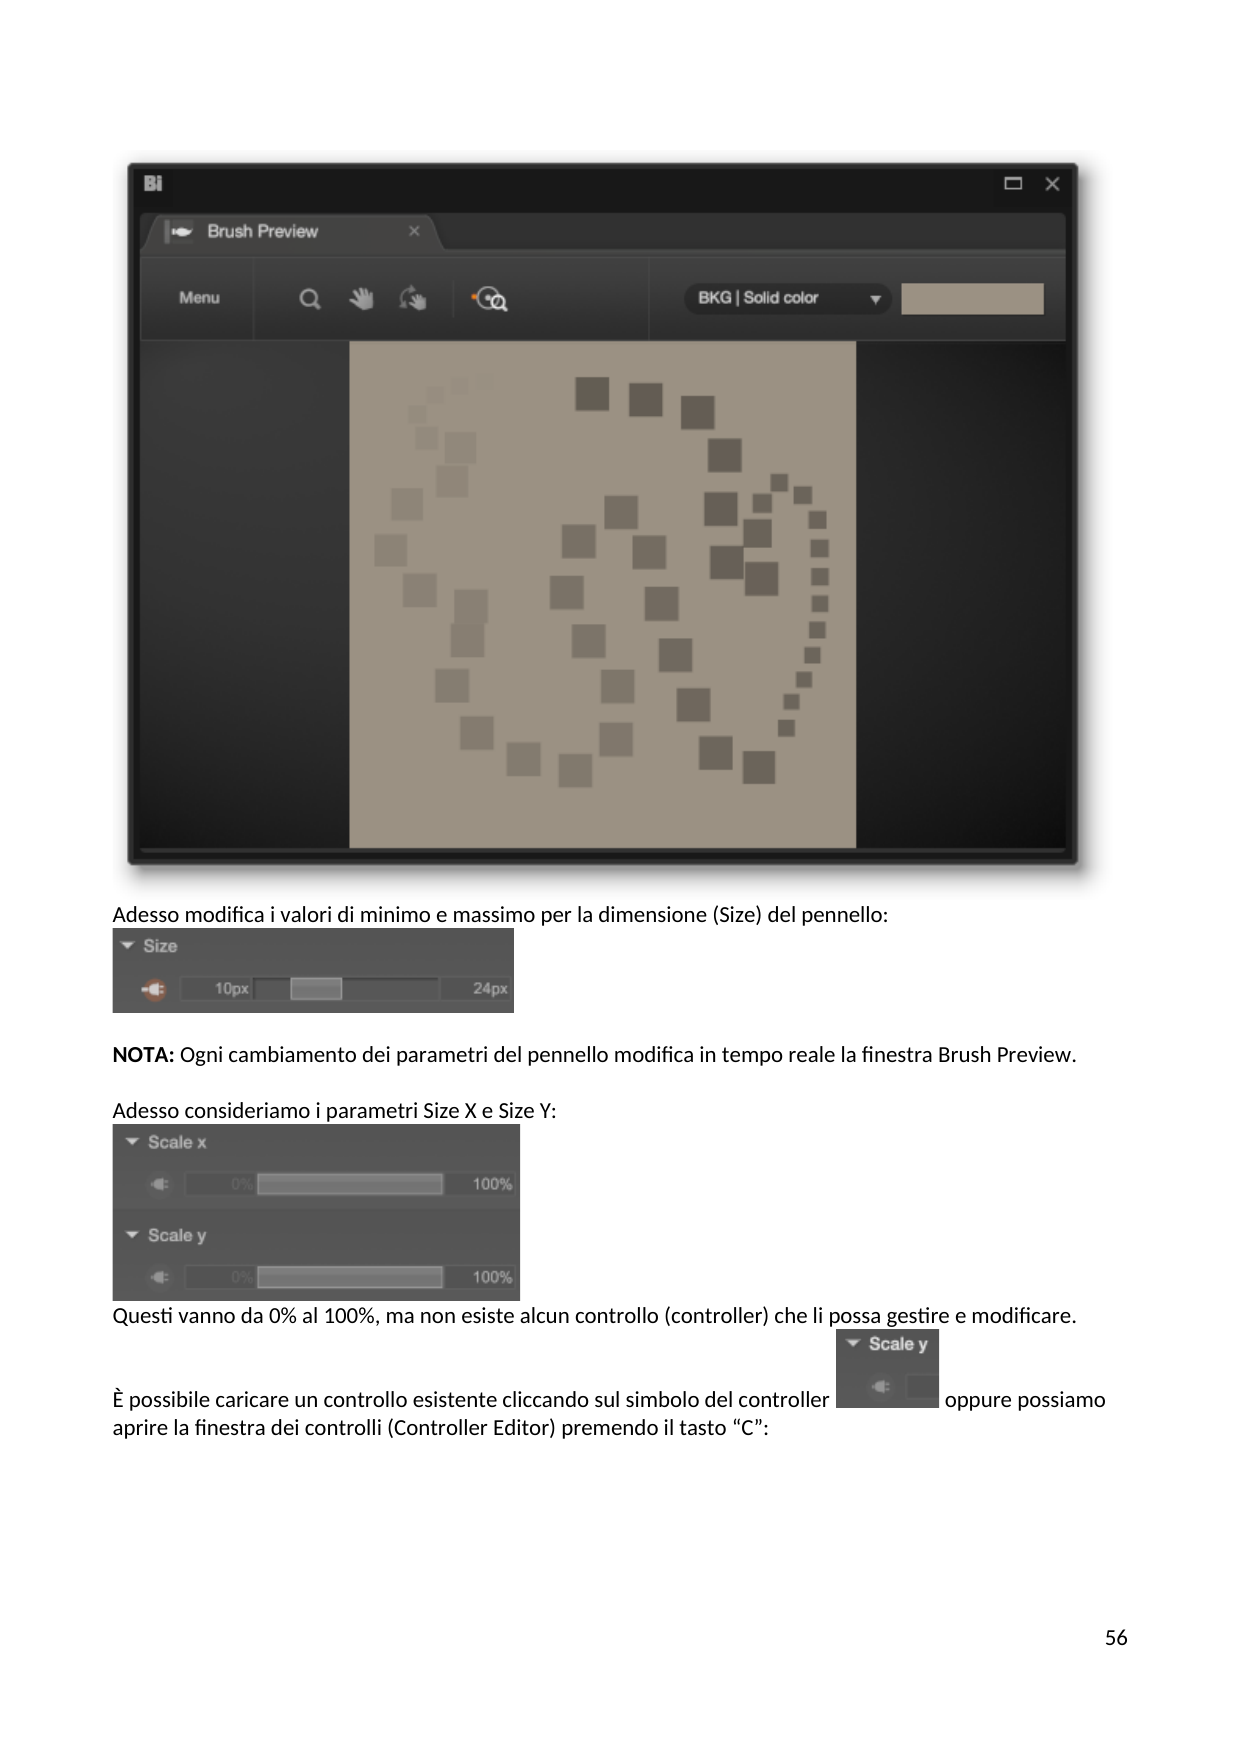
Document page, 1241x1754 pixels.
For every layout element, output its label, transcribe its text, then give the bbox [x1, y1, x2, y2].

picture [112, 928, 514, 1013]
text Adesso consideriamo i parametri Size X e Size Y: [112, 1096, 1128, 1124]
text Questi vanno da 0% al 100%, ma non esiste alcun controllo (controller) che li possa gestire e modificare. [112, 1301, 1128, 1329]
text Adesso modifica i valori di minimo e massimo per la dimensione (Size) del pennello: [112, 900, 1128, 928]
picture [112, 1124, 521, 1301]
text NOTA: Ogni cambiamento dei parametri del pennello modifica in tempo reale la finestra Brush Preview. [112, 1040, 1128, 1068]
picture [836, 1329, 940, 1408]
text È possibile caricare un controllo esistente cliccando sul simbolo del controller oppure possiamo aprire la finestra dei controlli (Controller Editor) premendo il tasto “C”: [112, 1329, 1128, 1441]
picture [112, 150, 1113, 900]
